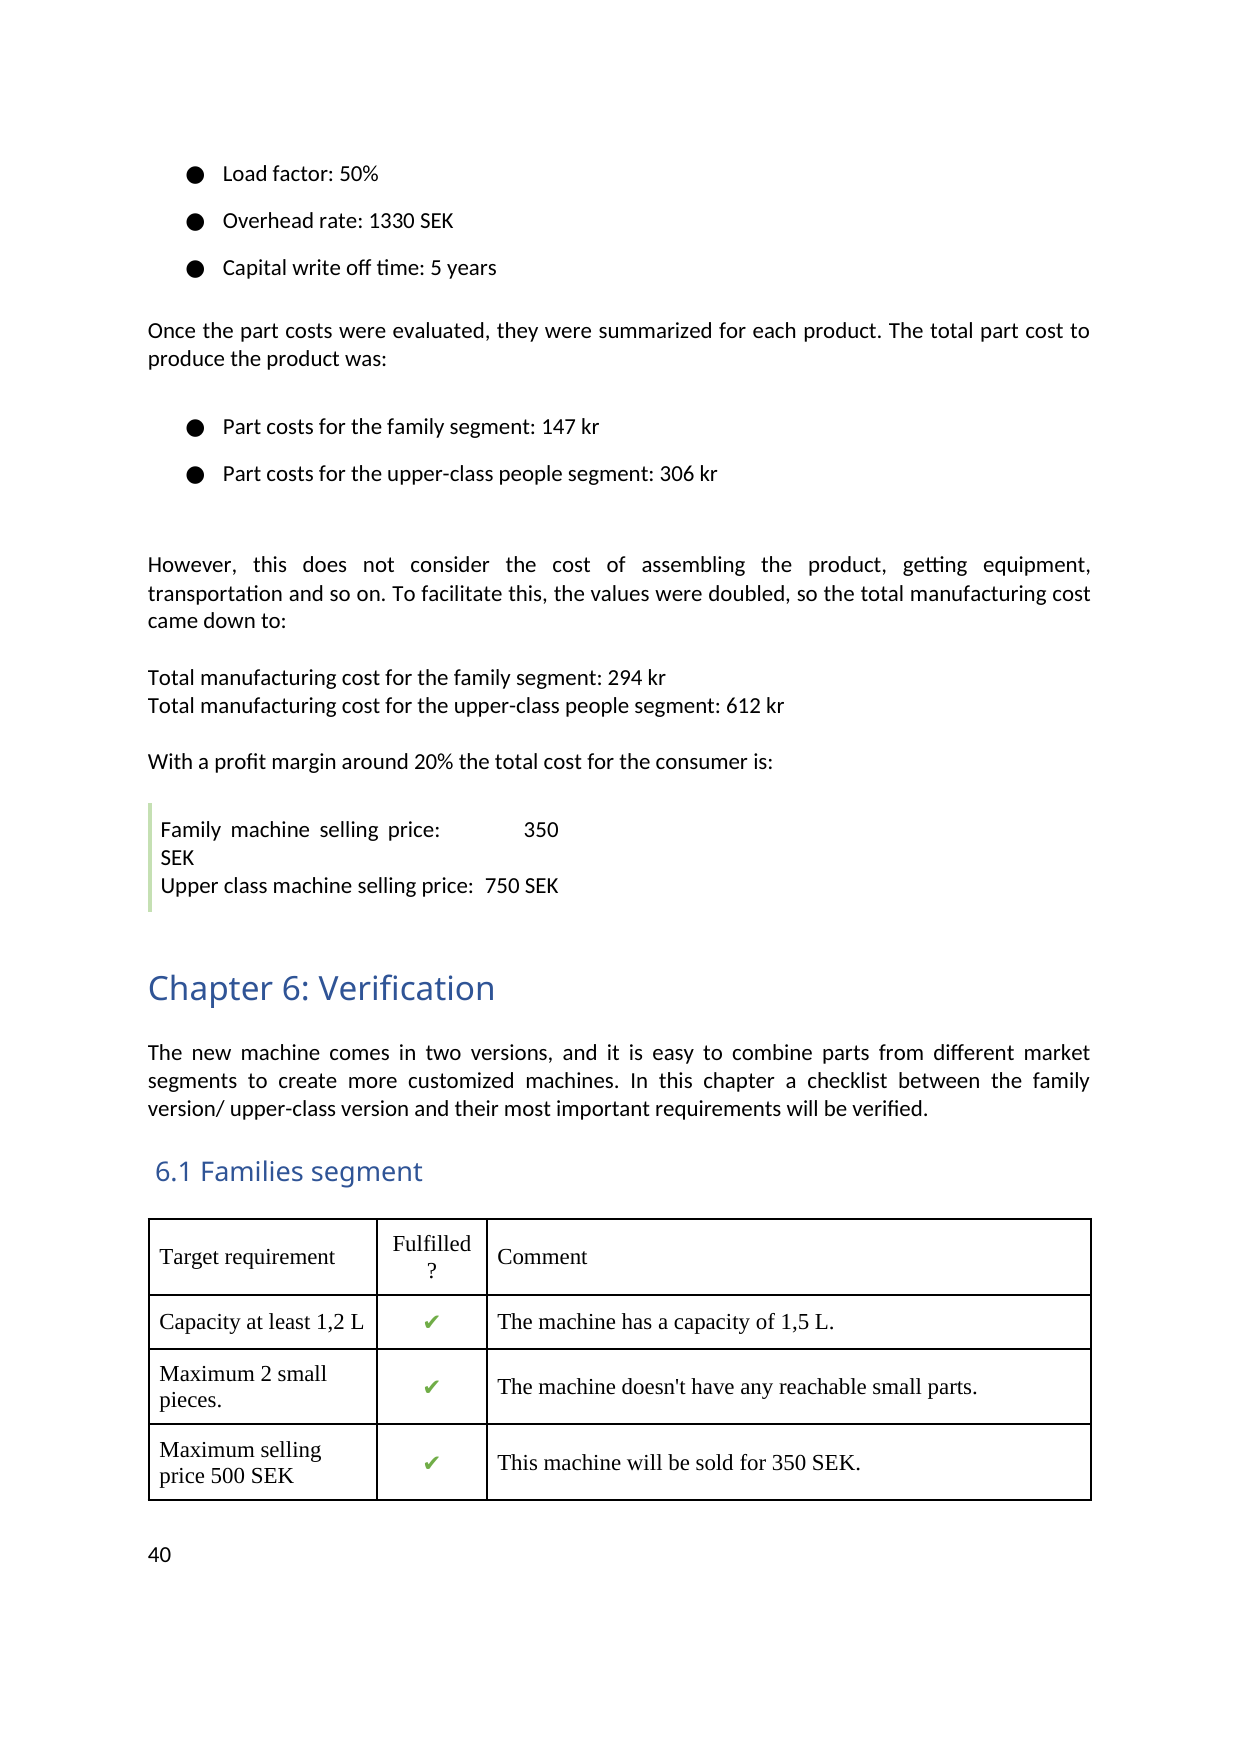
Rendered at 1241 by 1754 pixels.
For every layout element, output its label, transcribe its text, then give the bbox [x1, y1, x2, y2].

list Capital write off time: 5 years [185, 242, 1093, 288]
table_cell [378, 1296, 486, 1348]
subtitle 6.1 Families segment [148, 1153, 1093, 1190]
text Total manufacturing cost for the upper-class people segment: 612 kr [148, 691, 1093, 719]
table_header Comment [488, 1220, 1090, 1293]
text Once the part costs were evaluated, they were summarized for each product. The total part cost to produce the product was: [148, 317, 1093, 373]
table_cell The machine has a capacity of 1,5 L. [488, 1296, 1090, 1348]
table_cell This machine will be sold for 350 SEK. [488, 1425, 1090, 1499]
text However, this does not consider the cost of assembling the product, getting equipment, transportation and so on. To facilitate this, the values were doubled, so the total manufacturing cost came down to: [148, 551, 1093, 635]
table_cell Capacity at least 1,2 L [150, 1296, 376, 1348]
text With a profit margin around 20% the total cost for the consumer is: [148, 747, 1093, 775]
table_cell Maximum selling price 500 SEK [150, 1425, 376, 1499]
list Part costs for the family segment: 147 kr [185, 401, 1093, 448]
list Load factor: 50% [185, 148, 1093, 194]
table_header Fulfilled? [378, 1220, 486, 1293]
table_cell The machine doesn't have any reachable small parts. [488, 1350, 1090, 1423]
table_cell [378, 1425, 486, 1499]
table_cell Maximum 2 small pieces. [150, 1350, 376, 1423]
list Part costs for the upper-class people segment: 306 kr [185, 448, 1093, 494]
list Overhead rate: 1330 SEK [185, 194, 1093, 242]
text The new machine comes in two versions, and it is easy to combine parts from different market segments to create more customized machines. In this chapter a checklist between the family version/ upper-class version and their most important requirements will be verified. [148, 1038, 1093, 1122]
subtitle Chapter 6: Verification [148, 965, 1093, 1010]
table_header Target requirement [150, 1220, 376, 1293]
text Total manufacturing cost for the family segment: 294 kr [148, 663, 1093, 691]
table_header Family machine selling price: 350 SEK Upper class machine selling price: 750 SEK [152, 805, 568, 910]
table_cell [378, 1350, 486, 1423]
